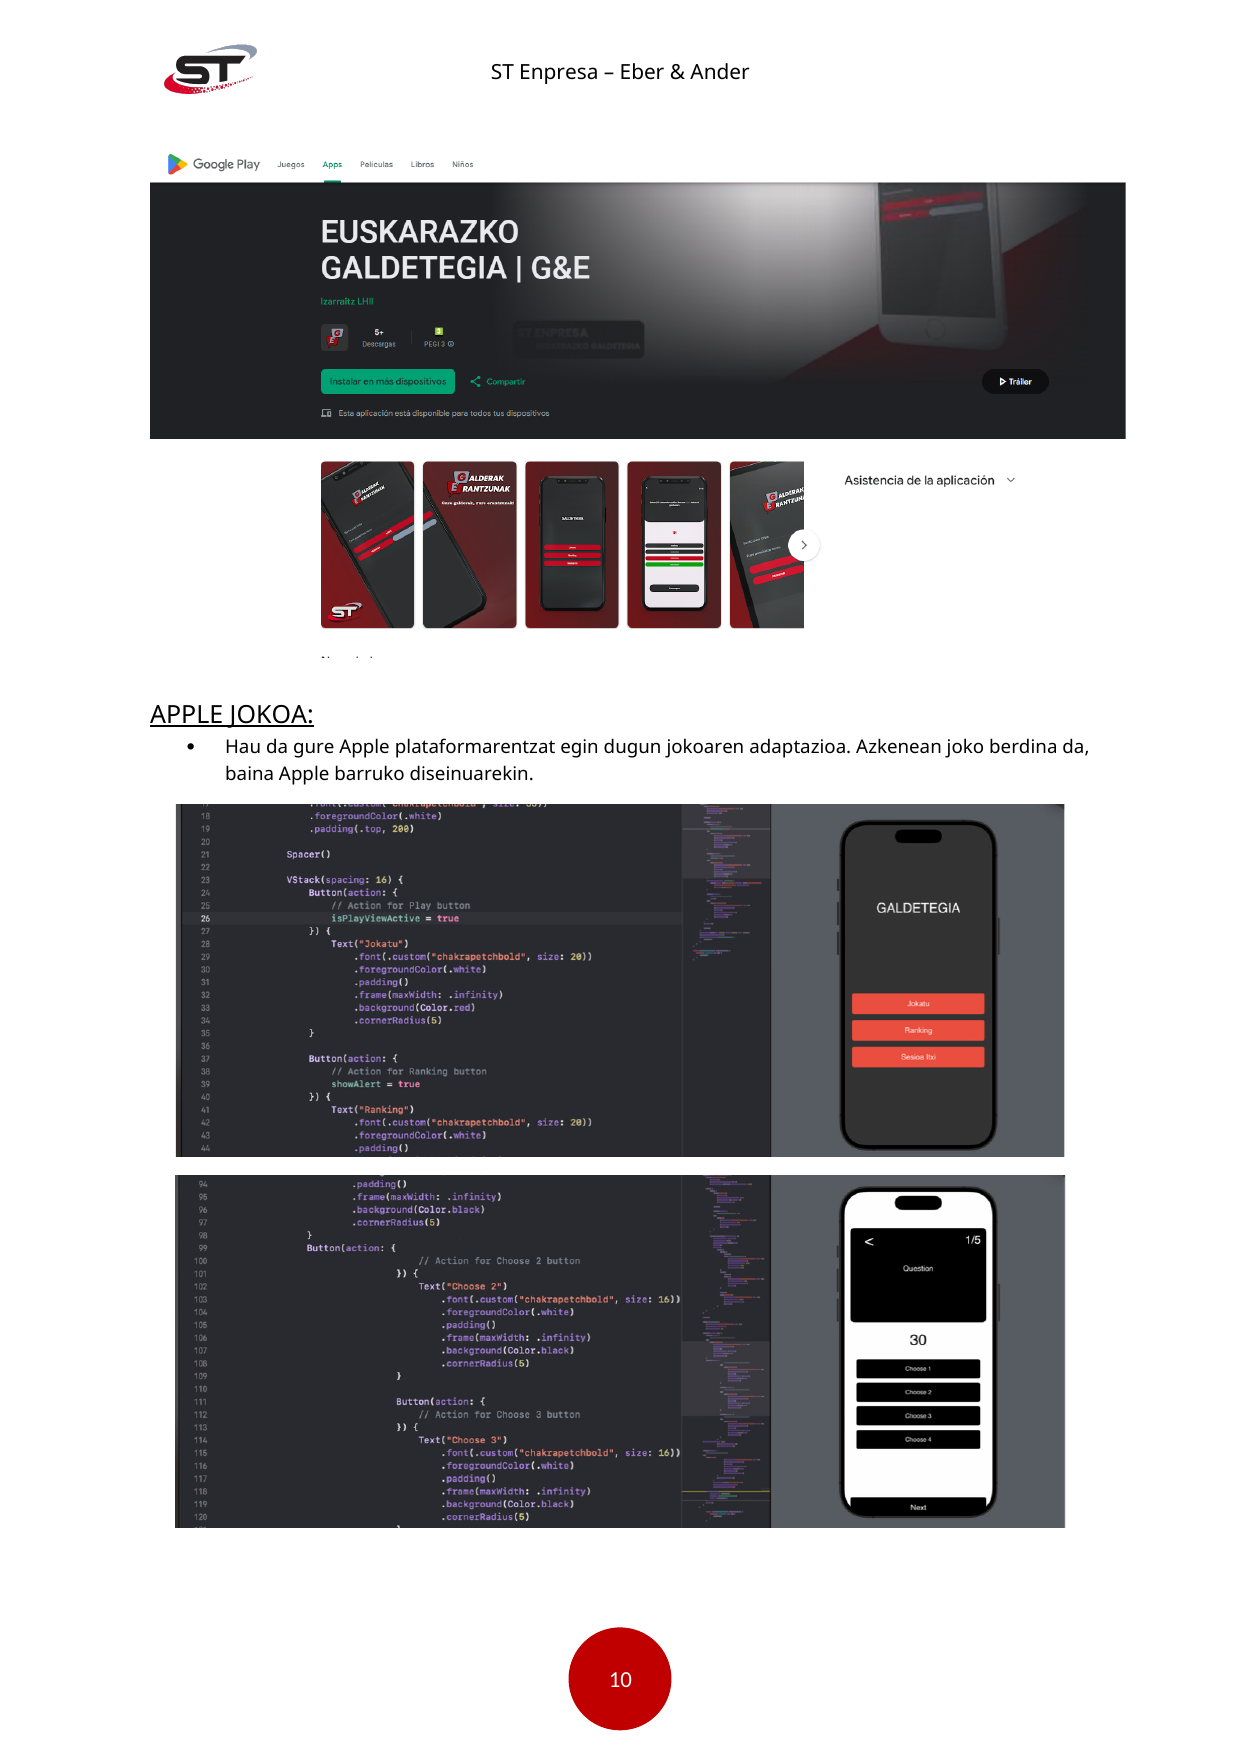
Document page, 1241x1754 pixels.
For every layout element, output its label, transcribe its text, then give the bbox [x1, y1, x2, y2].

picture [175, 1175, 1066, 1528]
subtitle APPLE JOKOA: [150, 696, 1090, 730]
picture [150, 150, 1126, 658]
picture [175, 804, 1065, 1157]
picture [150, 42, 263, 98]
list Hau da gure Apple plataformarentzat egin dugun jokoaren adaptazioa. Azkenean joko berdina da, baina Apple barruko diseinuarekin. [187, 733, 1090, 786]
